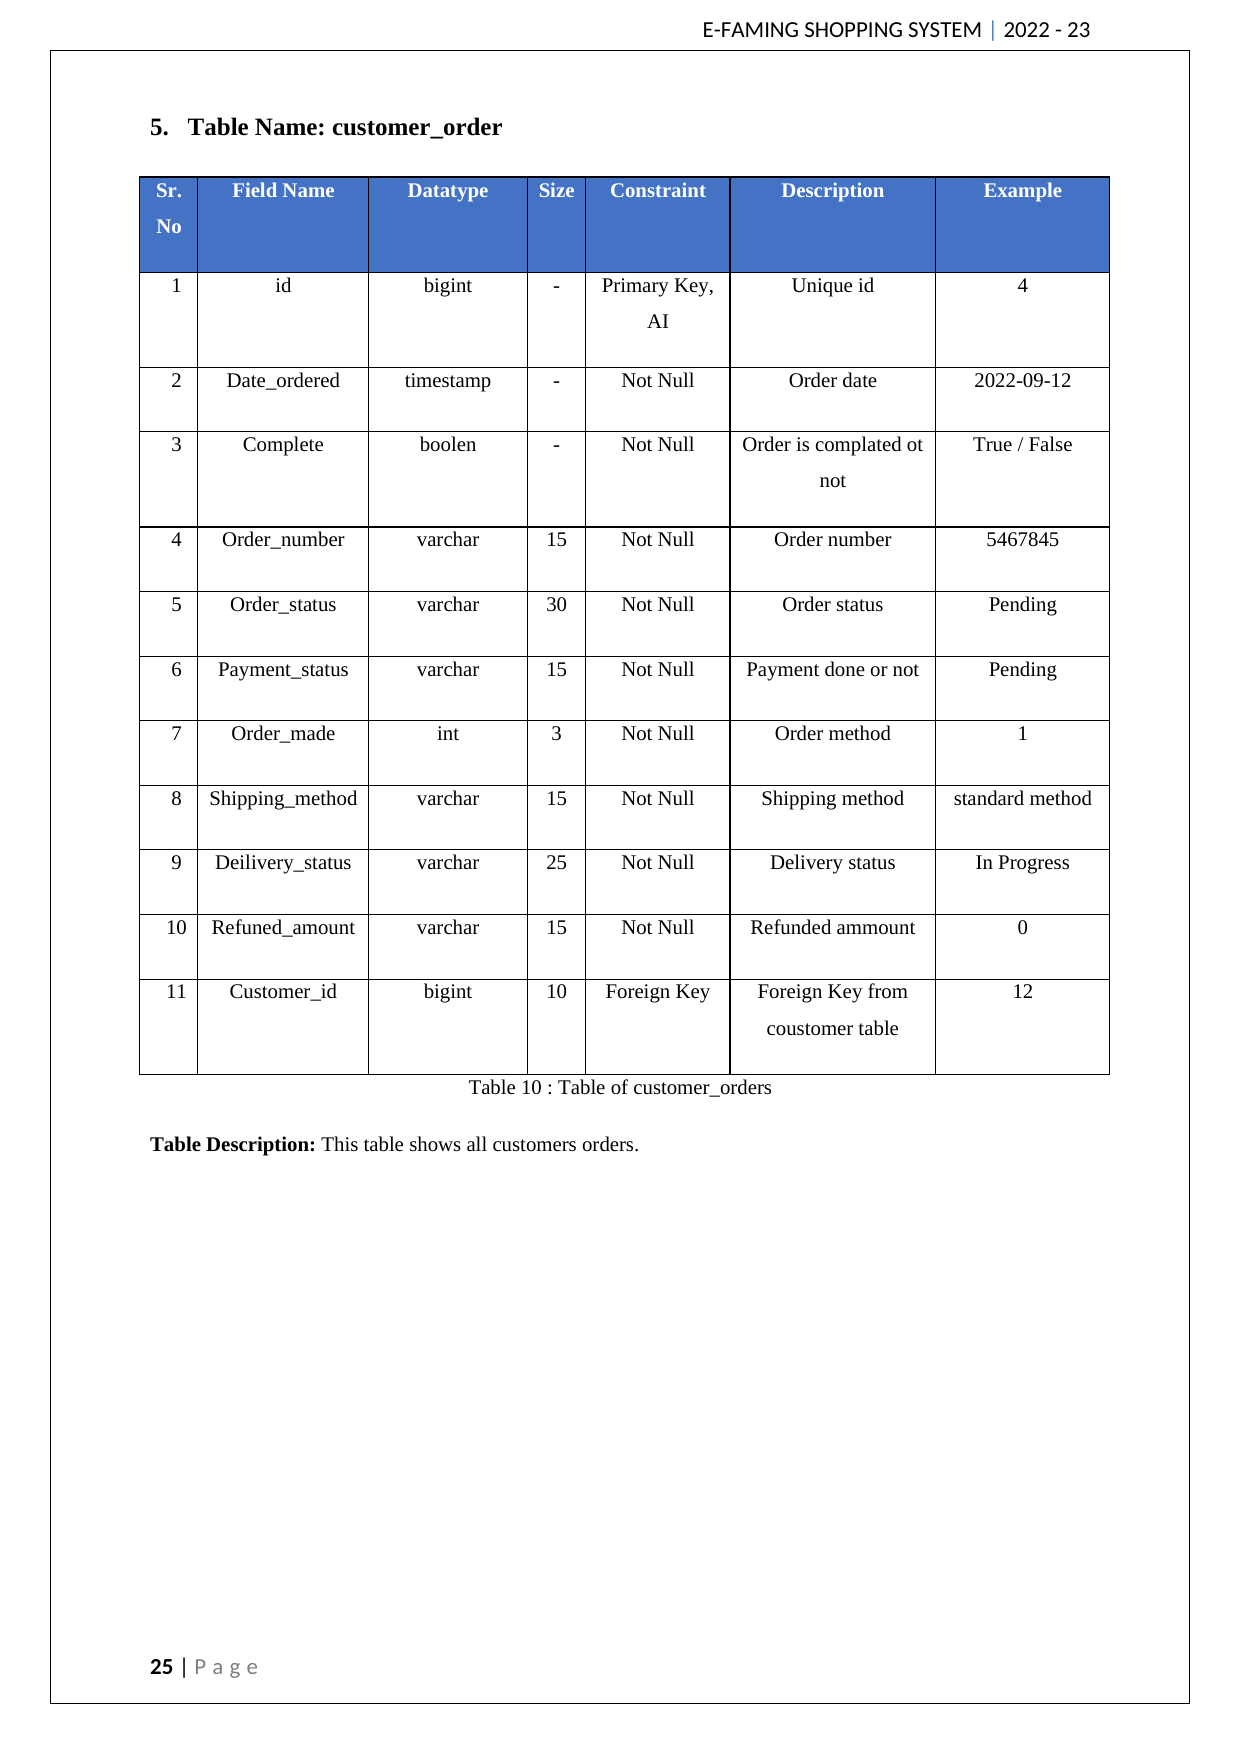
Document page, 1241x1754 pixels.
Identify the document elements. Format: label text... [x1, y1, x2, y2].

table_cell 1 [140, 273, 197, 367]
table_cell Pending [936, 657, 1109, 720]
table_cell Order is complated ot not [731, 432, 935, 526]
table_cell 30 [528, 592, 585, 656]
table_cell 5 [140, 592, 197, 656]
table_cell Not Null [586, 657, 729, 720]
table_cell Foreign Key from coustomer table [731, 980, 935, 1073]
text Table 10 : Table of customer_orders [150, 1075, 1090, 1099]
table_header Size [528, 178, 585, 272]
table_cell 8 [140, 786, 197, 849]
table_cell Pending [936, 592, 1109, 656]
list Table Name: customer_order [150, 112, 1090, 141]
table_cell 0 [936, 915, 1109, 978]
table_cell 15 [528, 657, 585, 720]
table_cell Foreign Key [586, 980, 729, 1073]
table_cell standard method [936, 786, 1109, 849]
table_header Field Name [198, 178, 368, 272]
table_cell Not Null [586, 786, 729, 849]
table_cell 6 [140, 657, 197, 720]
table_cell Not Null [586, 915, 729, 978]
table_cell Not Null [586, 721, 729, 785]
table_cell - [528, 368, 585, 431]
table_cell 2 [140, 368, 197, 431]
table_cell Delivery status [731, 850, 935, 914]
table_cell Primary Key, AI [586, 273, 729, 367]
table_cell 15 [528, 786, 585, 849]
table_cell Payment_status [198, 657, 368, 720]
table_cell varchar [369, 592, 527, 656]
table_header Example [936, 178, 1109, 272]
table_header Sr. No [140, 178, 197, 272]
table_cell 3 [528, 721, 585, 785]
table_cell Not Null [586, 432, 729, 526]
table_cell 4 [140, 528, 197, 591]
table_cell boolen [369, 432, 527, 526]
table_cell Not Null [586, 528, 729, 591]
text Table Description: This table shows all customers orders. [150, 1131, 1090, 1156]
table_cell Order status [731, 592, 935, 656]
table_cell 15 [528, 528, 585, 591]
table_cell varchar [369, 915, 527, 978]
table_cell 7 [140, 721, 197, 785]
table_header Description [731, 178, 935, 272]
table_cell 1 [936, 721, 1109, 785]
table_cell In Progress [936, 850, 1109, 914]
table_cell Order_status [198, 592, 368, 656]
table_cell 11 [140, 980, 197, 1073]
table_cell - [528, 432, 585, 526]
table_cell varchar [369, 850, 527, 914]
table_cell Payment done or not [731, 657, 935, 720]
table_cell Date_ordered [198, 368, 368, 431]
table_cell varchar [369, 786, 527, 849]
table_cell 3 [140, 432, 197, 526]
table_cell int [369, 721, 527, 785]
table_cell 12 [936, 980, 1109, 1073]
table_cell Order_number [198, 528, 368, 591]
table_cell 10 [140, 915, 197, 978]
table_cell 5467845 [936, 528, 1109, 591]
table_cell 9 [140, 850, 197, 914]
table_cell bigint [369, 273, 527, 367]
table_cell varchar [369, 528, 527, 591]
table_cell Not Null [586, 368, 729, 431]
table_header Datatype [369, 178, 527, 272]
table_cell Refunded ammount [731, 915, 935, 978]
table_cell Shipping_method [198, 786, 368, 849]
table_cell - [528, 273, 585, 367]
table_cell Not Null [586, 592, 729, 656]
table_cell varchar [369, 657, 527, 720]
table_cell Order method [731, 721, 935, 785]
table_cell 10 [528, 980, 585, 1073]
table_header Constraint [586, 178, 729, 272]
table_cell 4 [936, 273, 1109, 367]
table_cell timestamp [369, 368, 527, 431]
table_cell Order number [731, 528, 935, 591]
table_cell 2022-09-12 [936, 368, 1109, 431]
table_cell True / False [936, 432, 1109, 526]
table_cell Order_made [198, 721, 368, 785]
table_cell Unique id [731, 273, 935, 367]
table_cell Deilivery_status [198, 850, 368, 914]
table_cell bigint [369, 980, 527, 1073]
table_cell id [198, 273, 368, 367]
table_cell 15 [528, 915, 585, 978]
table_cell Not Null [586, 850, 729, 914]
table_cell 25 [528, 850, 585, 914]
table_cell Order date [731, 368, 935, 431]
table_cell Customer_id [198, 980, 368, 1073]
table_cell Complete [198, 432, 368, 526]
table_cell Shipping method [731, 786, 935, 849]
table_cell Refuned_amount [198, 915, 368, 978]
